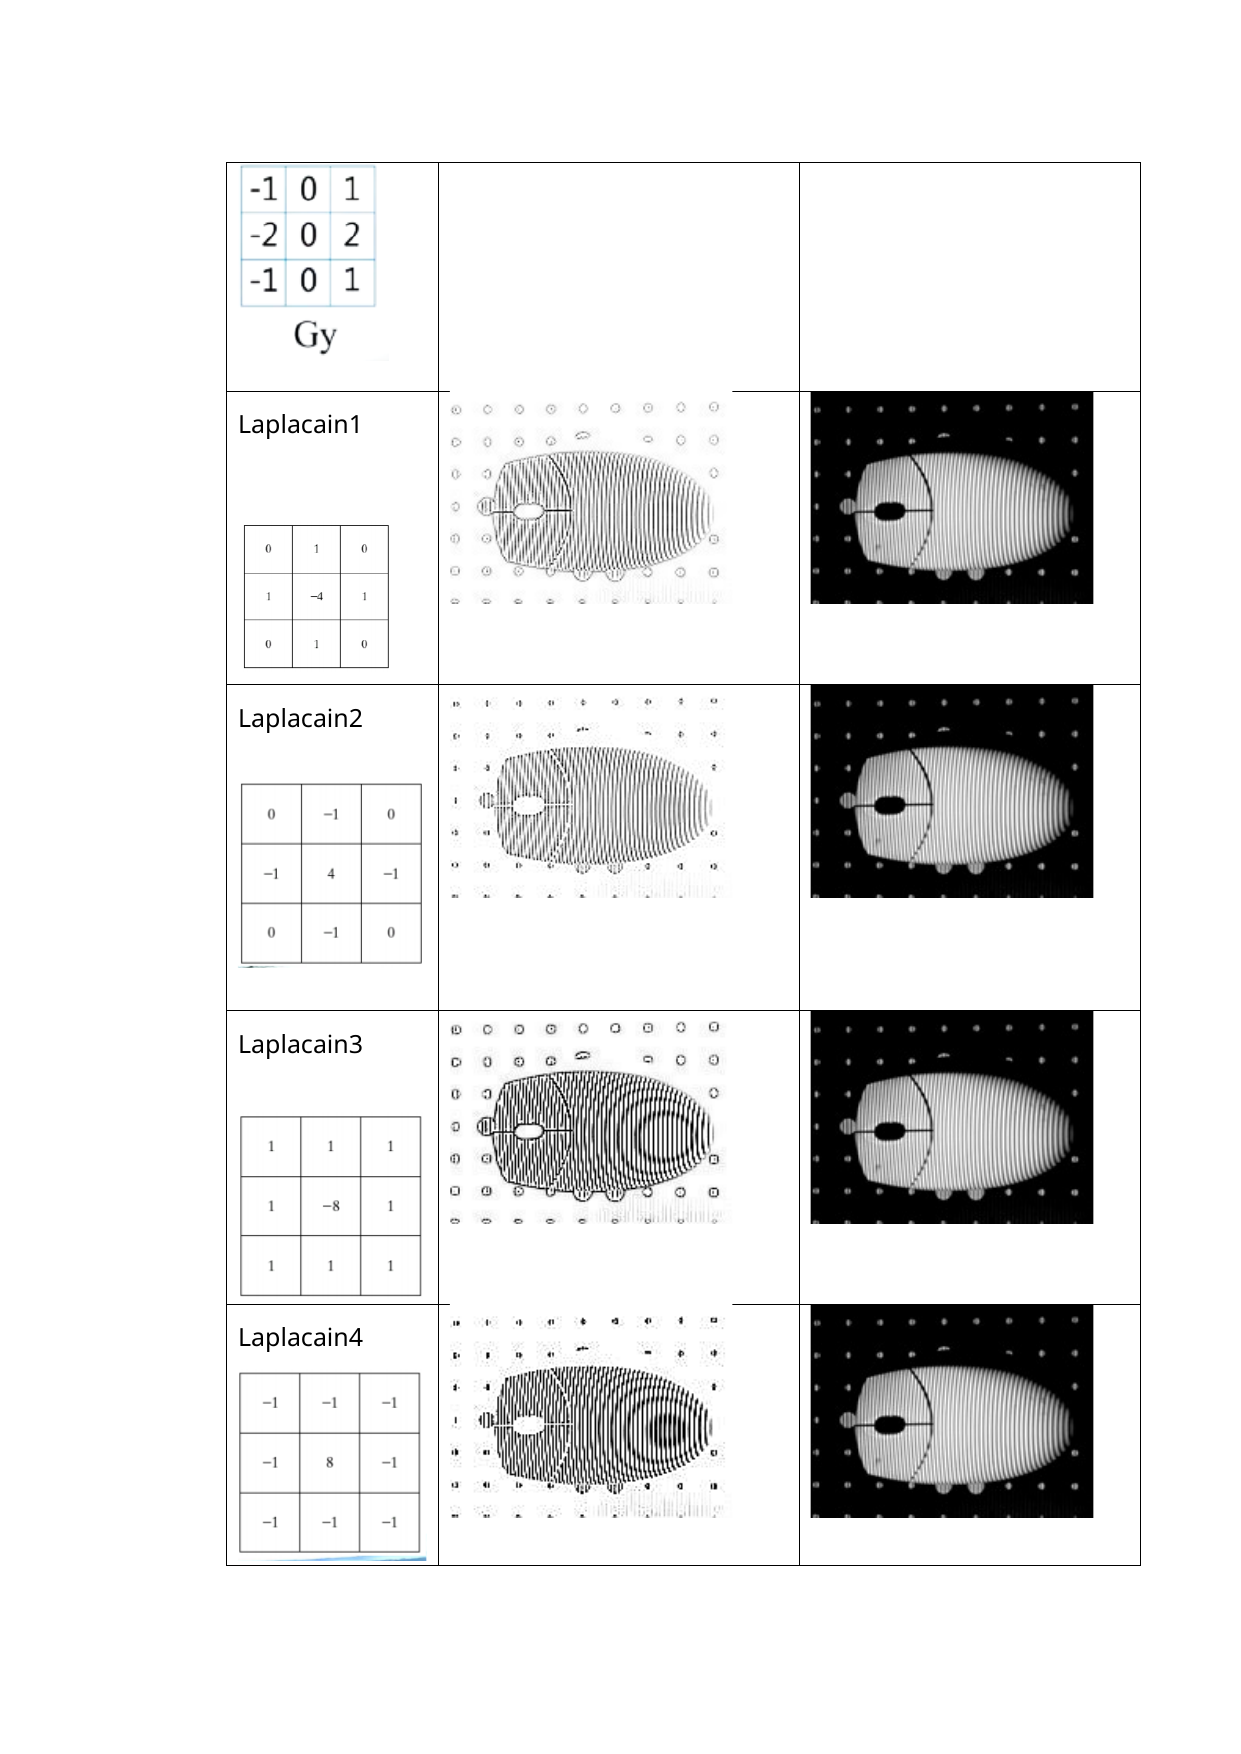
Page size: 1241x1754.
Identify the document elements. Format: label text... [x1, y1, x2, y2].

picture [449, 685, 733, 898]
table_cell [800, 163, 1140, 391]
table_cell [439, 163, 799, 391]
table_cell Laplacain3 [227, 1011, 438, 1304]
table_cell [439, 1305, 799, 1565]
picture [449, 1011, 733, 1224]
picture [449, 1304, 733, 1518]
table_cell Laplacain4 [227, 1305, 438, 1565]
table_cell [439, 685, 799, 1010]
picture [237, 1369, 427, 1561]
picture [810, 1304, 1094, 1518]
table_cell Laplacain1 [227, 392, 438, 684]
table_cell [800, 685, 1140, 1010]
table_cell [800, 1305, 1140, 1565]
table_cell Laplacain2 [227, 685, 438, 1010]
picture [237, 1108, 425, 1299]
picture [810, 1011, 1094, 1224]
picture [237, 163, 389, 361]
picture [237, 521, 392, 672]
table_cell SobelY [227, 163, 438, 391]
picture [810, 391, 1094, 604]
table_cell [800, 1011, 1140, 1304]
picture [449, 391, 733, 604]
picture [810, 685, 1094, 898]
table_cell [439, 392, 799, 684]
picture [237, 782, 424, 968]
table_cell [439, 1011, 799, 1304]
table_cell [800, 392, 1140, 684]
